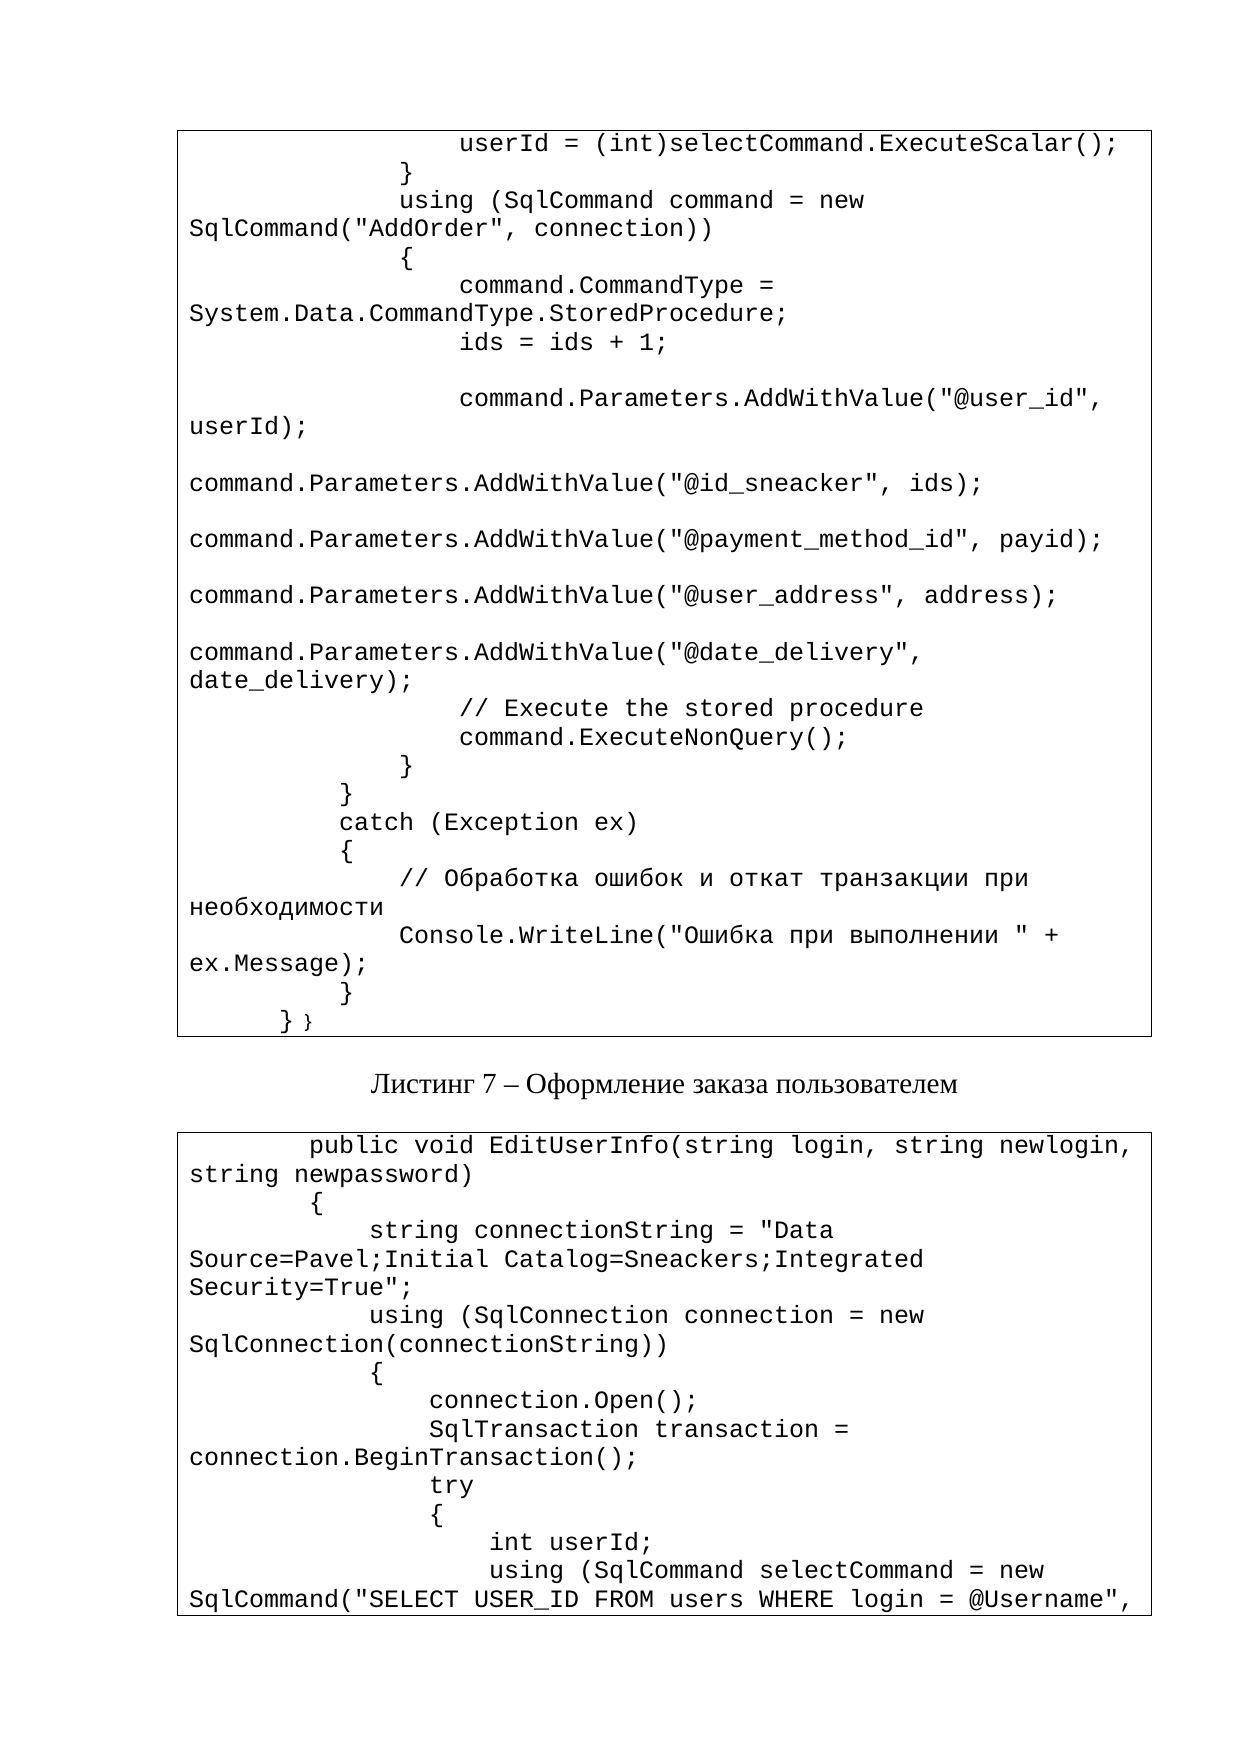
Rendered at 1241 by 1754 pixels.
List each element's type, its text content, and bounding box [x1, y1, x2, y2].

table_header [178, 1133, 1151, 1614]
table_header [178, 131, 1151, 1036]
text Листинг 7 – Оформление заказа пользователем [177, 1066, 1152, 1100]
